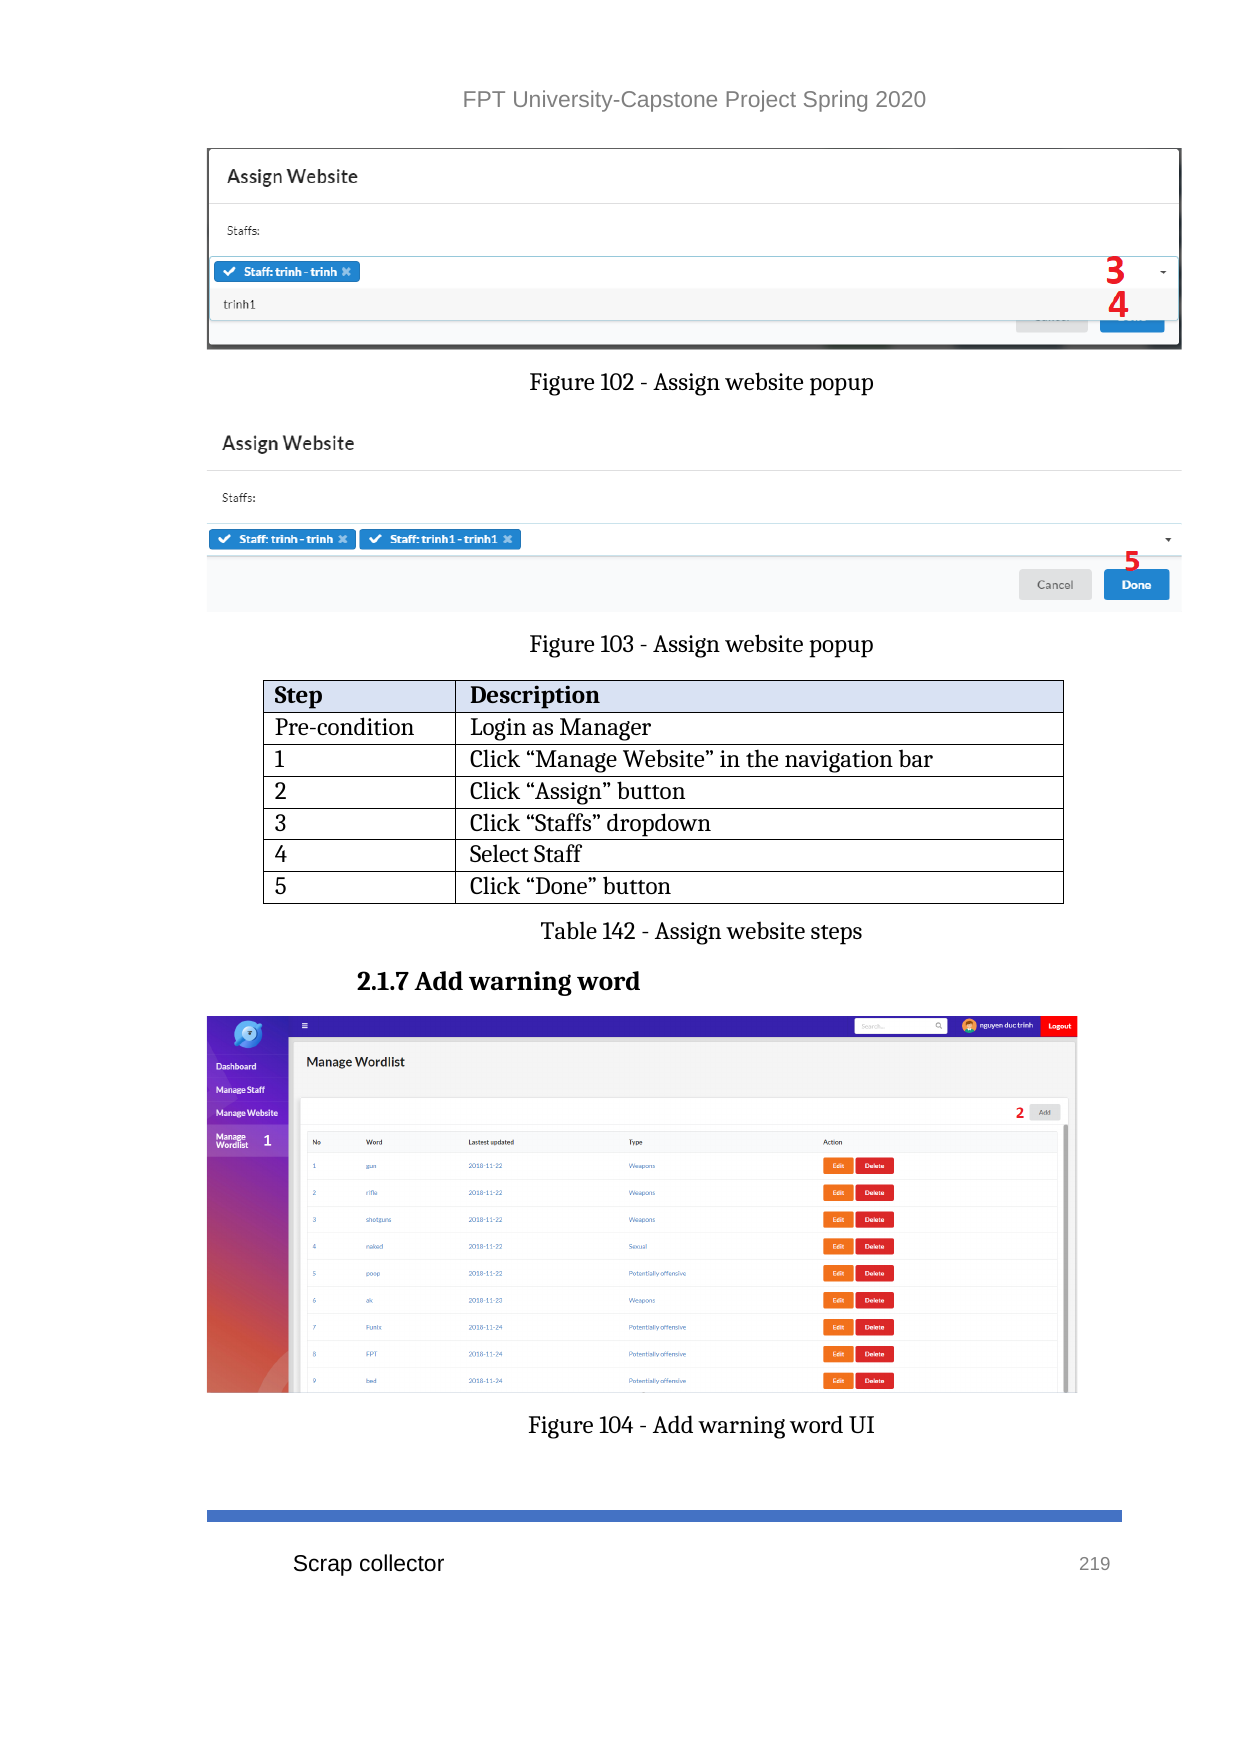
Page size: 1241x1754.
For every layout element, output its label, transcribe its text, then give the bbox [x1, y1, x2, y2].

text Figure 102 - Assign website popup [207, 368, 1122, 397]
picture [206, 1016, 1078, 1393]
text Figure 103 - Assign website popup [207, 630, 1122, 659]
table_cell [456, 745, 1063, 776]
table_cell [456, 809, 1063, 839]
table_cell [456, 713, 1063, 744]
picture [206, 417, 1182, 612]
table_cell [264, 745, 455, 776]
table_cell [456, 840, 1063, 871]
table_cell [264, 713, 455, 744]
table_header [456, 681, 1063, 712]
text 2.1.7 Add warning word [207, 966, 1122, 997]
picture [206, 147, 1182, 350]
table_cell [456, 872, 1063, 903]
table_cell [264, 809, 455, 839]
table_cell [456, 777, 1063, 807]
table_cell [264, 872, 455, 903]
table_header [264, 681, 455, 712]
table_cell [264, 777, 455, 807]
text Figure 104 - Add warning word UI [207, 1411, 1122, 1440]
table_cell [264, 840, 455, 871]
